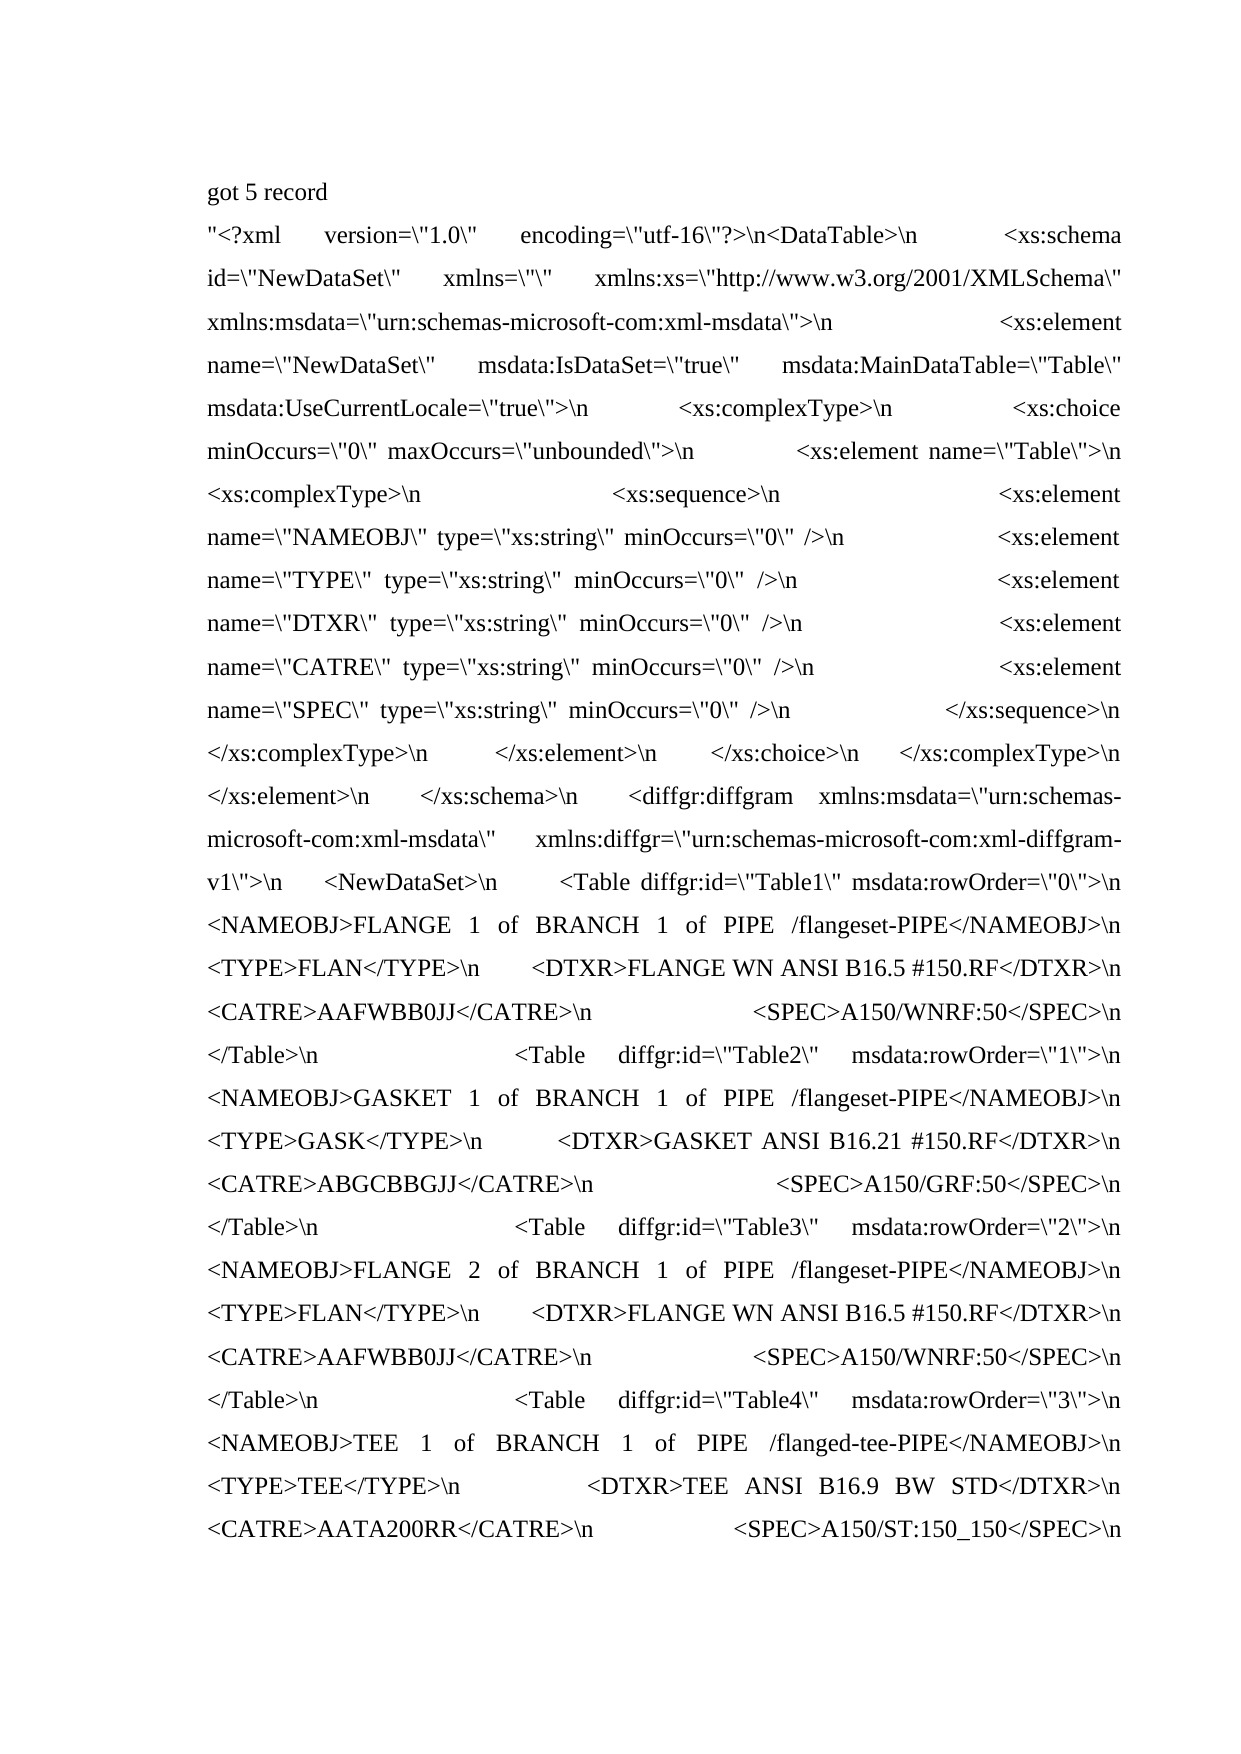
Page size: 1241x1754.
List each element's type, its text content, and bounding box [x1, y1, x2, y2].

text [207, 220, 1122, 1543]
text got 5 record [207, 177, 1122, 206]
